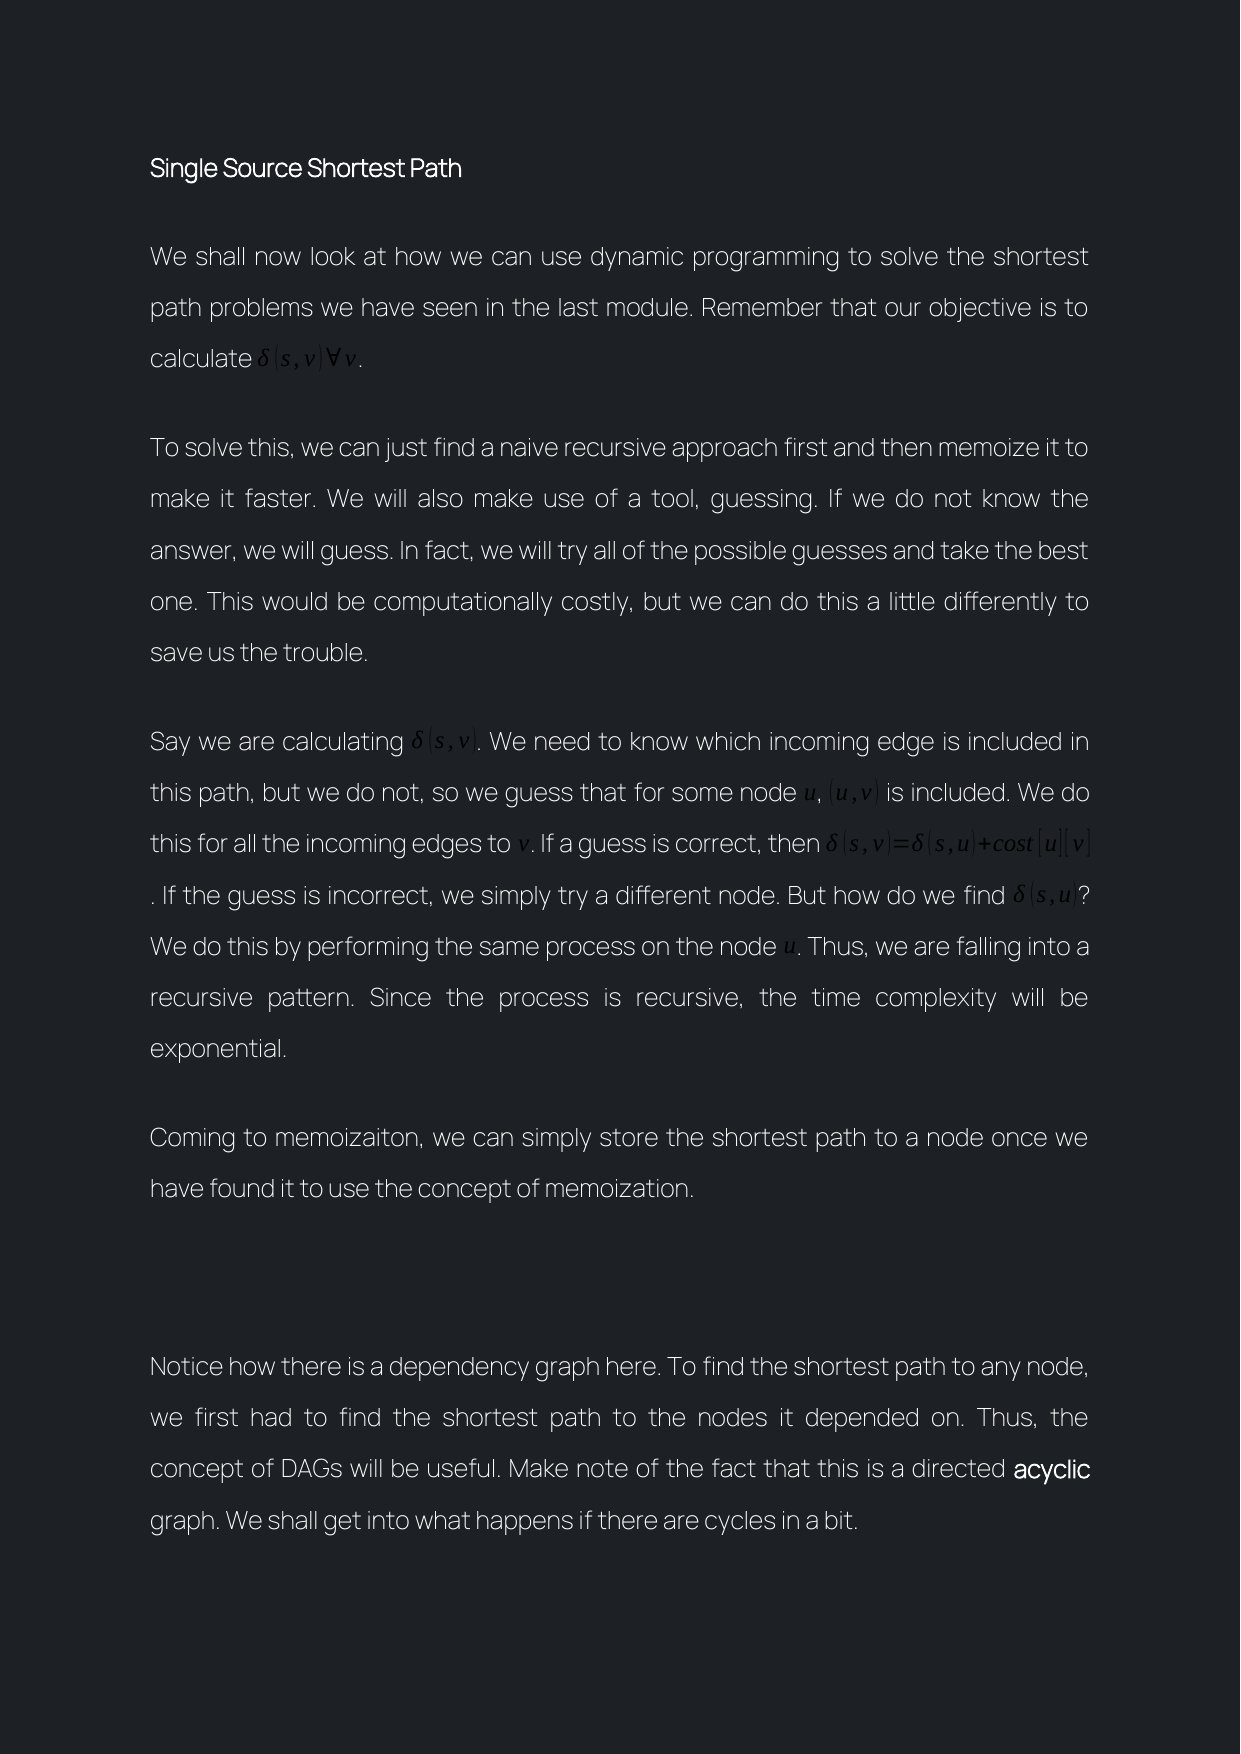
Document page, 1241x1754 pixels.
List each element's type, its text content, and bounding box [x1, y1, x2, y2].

subtitle Single Source Shortest Path [150, 150, 1090, 184]
text We shall now look at how we can use dynamic programming to solve the shortest path problems we have seen in the last module. Remember that our objective is to calculate . [150, 239, 1090, 375]
text Notice how there is a dependency graph here. To find the shortest path to any node, we first had to find the shortest path to the nodes it depended on. Thus, the concept of DAGs will be useful. Make note of the fact that this is a directed acyclic graph. We shall get into what happens if there are cycles in a bit. [150, 1349, 1090, 1537]
text Say we are calculating . We need to know which incoming edge is included in this path, but we do not, so we guess that for some node , is included. We do this for all the incoming edges to . If a guess is correct, then . If the guess is incorrect, we simply try a different node. But how do we find ? We do this by performing the same process on the node . Thus, we are falling into a recursive pattern. Since the process is recursive, the time complexity will be exponential. [150, 724, 1090, 1065]
text Coming to memoizaiton, we can simply store the shortest path to a node once we have found it to use the concept of memoization. [150, 1120, 1090, 1205]
text To solve this, we can just find a naive recursive approach first and then memoize it to make it faster. We will also make use of a tool, guessing. If we do not know the answer, we will guess. In fact, we will try all of the possible guesses and take the best one. This would be computationally costly, but we can do this a little differently to save us the trouble. [150, 430, 1090, 669]
